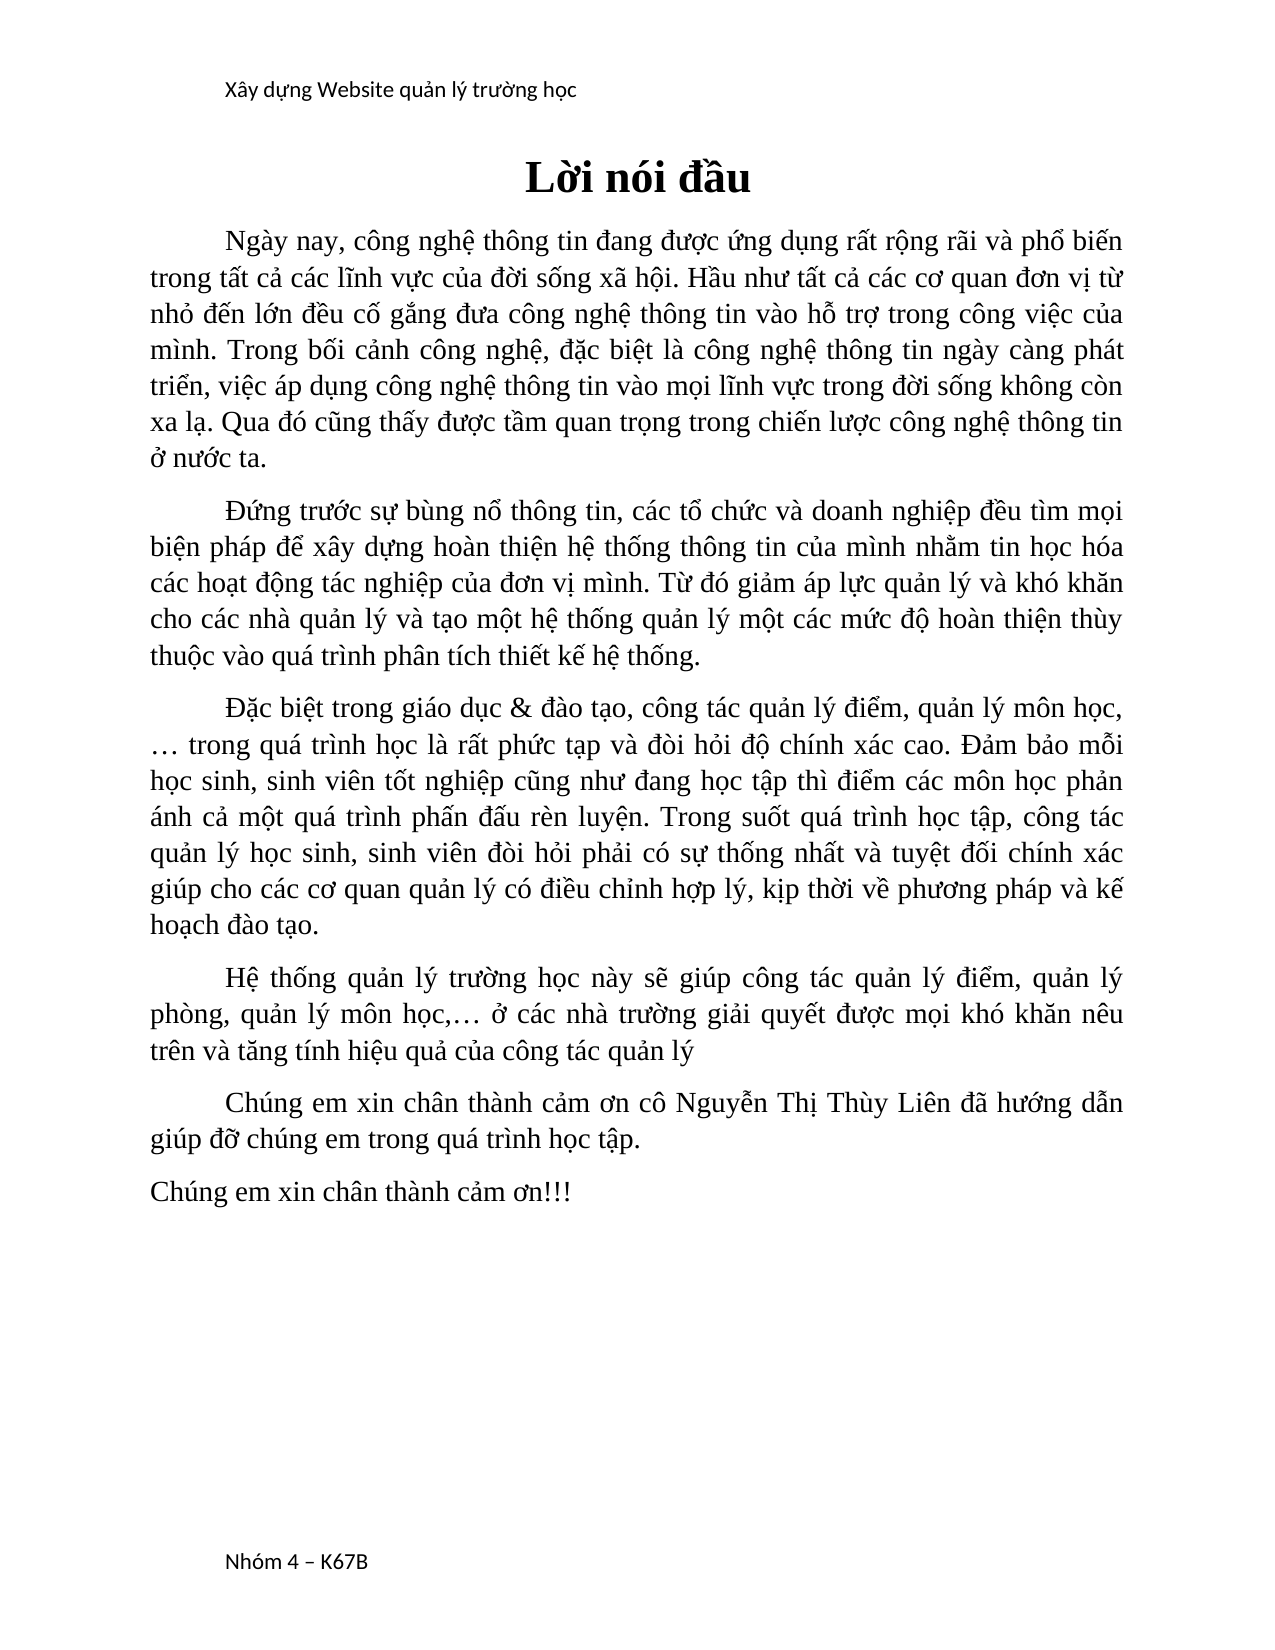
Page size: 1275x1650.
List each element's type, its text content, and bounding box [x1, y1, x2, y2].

text Ngày nay, công nghệ thông tin đang được ứng dụng rất rộng rãi và phổ biến trong tất cả các lĩnh vực của đời sống xã hội. Hầu như tất cả các cơ quan đơn vị từ nhỏ đến lớn đều cố gắng đưa công nghệ thông tin vào hỗ trợ trong công việc của mình. Trong bối cảnh công nghệ, đặc biệt là công nghệ thông tin ngày càng phát triển, việc áp dụng công nghệ thông tin vào mọi lĩnh vực trong đời sống không còn xa lạ. Qua đó cũng thấy được tầm quan trọng trong chiến lược công nghệ thông tin ở nước ta. [150, 223, 1125, 474]
text Đặc biệt trong giáo dục & đào tạo, công tác quản lý điểm, quản lý môn học,… trong quá trình học là rất phức tạp và đòi hỏi độ chính xác cao. Đảm bảo mỗi học sinh, sinh viên tốt nghiệp cũng như đang học tập thì điểm các môn học phản ánh cả một quá trình phấn đấu rèn luyện. Trong suốt quá trình học tập, công tác quản lý học sinh, sinh viên đòi hỏi phải có sự thống nhất và tuyệt đối chính xác giúp cho các cơ quan quản lý có điều chỉnh hợp lý, kịp thời về phương pháp và kế hoạch đào tạo. [150, 691, 1125, 941]
text Chúng em xin chân thành cảm ơn!!! [150, 1174, 1125, 1208]
text Lời nói đầu [450, 150, 1125, 203]
text Hệ thống quản lý trường học này sẽ giúp công tác quản lý điểm, quản lý phòng, quản lý môn học,… ở các nhà trường giải quyết được mọi khó khăn nêu trên và tăng tính hiệu quả của công tác quản lý [150, 960, 1125, 1066]
text Chúng em xin chân thành cảm ơn cô Nguyễn Thị Thùy Liên đã hướng dẫn giúp đỡ chúng em trong quá trình học tập. [150, 1085, 1125, 1155]
text Đứng trước sự bùng nổ thông tin, các tổ chức và doanh nghiệp đều tìm mọi biện pháp để xây dựng hoàn thiện hệ thống thông tin của mình nhằm tin học hóa các hoạt động tác nghiệp của đơn vị mình. Từ đó giảm áp lực quản lý và khó khăn cho các nhà quản lý và tạo một hệ thống quản lý một các mức độ hoàn thiện thùy thuộc vào quá trình phân tích thiết kế hệ thống. [150, 493, 1125, 671]
